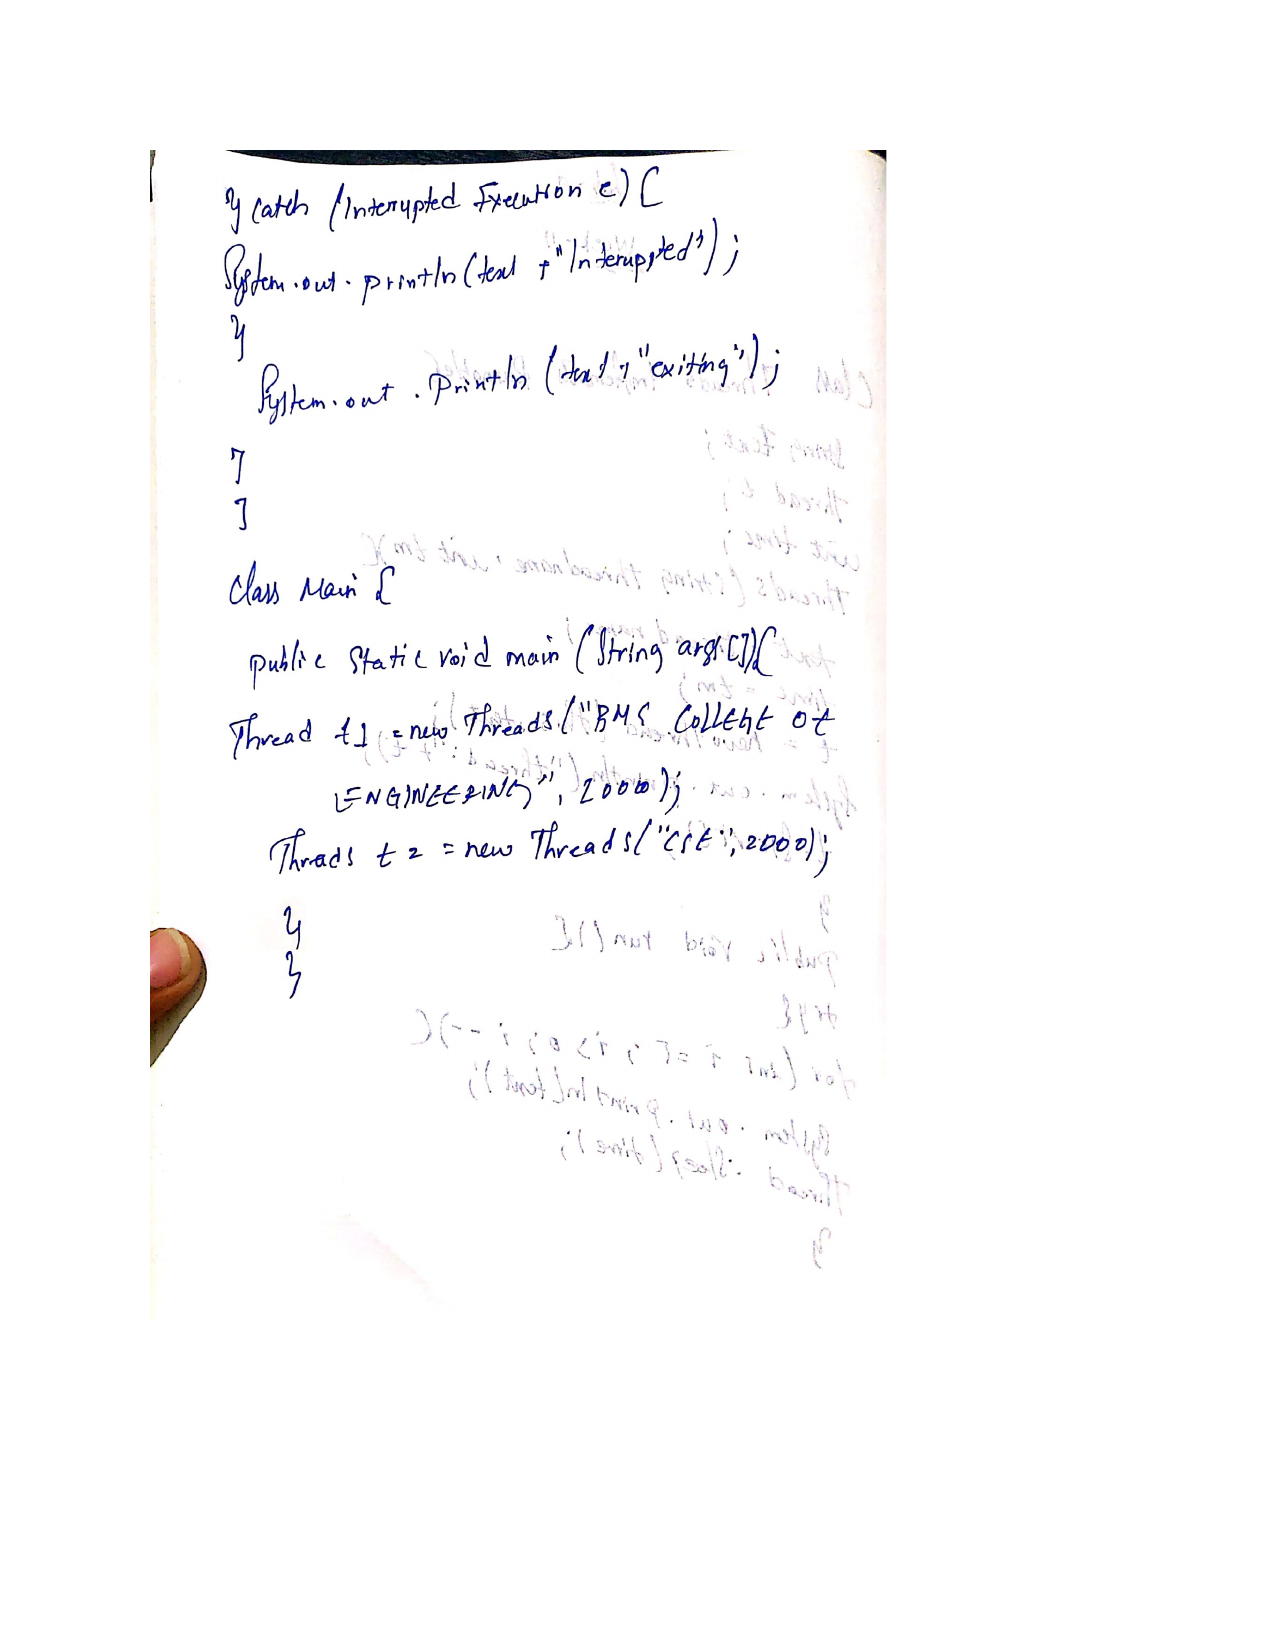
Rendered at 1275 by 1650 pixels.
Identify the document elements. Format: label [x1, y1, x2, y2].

picture [150, 150, 887, 1320]
